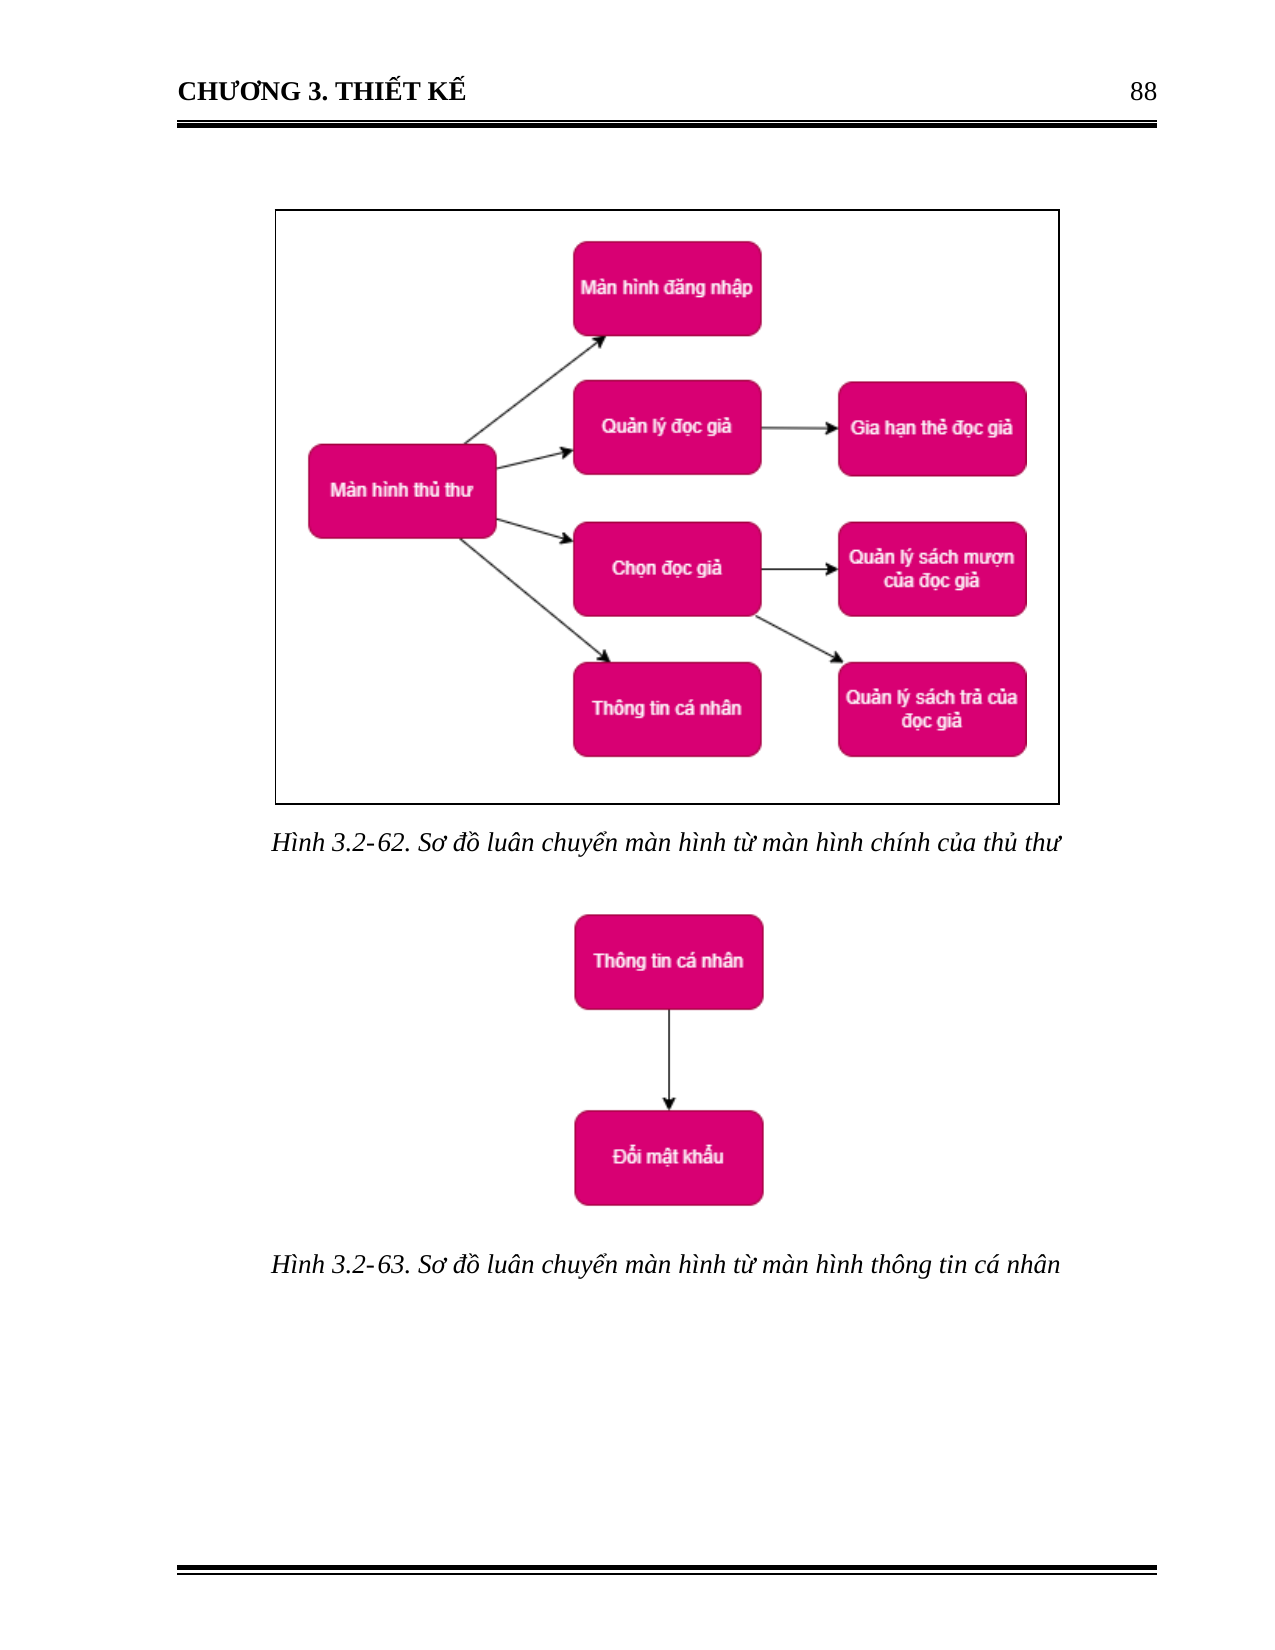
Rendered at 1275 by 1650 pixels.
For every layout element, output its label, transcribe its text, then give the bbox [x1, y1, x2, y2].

text Hình 3.2-5. Sơ đồ luân chuyển màn hình từ màn hình thông tin cá nhân [177, 1248, 1157, 1280]
text Hình 3.2-4. Sơ đồ luân chuyển màn hình từ màn hình chính của thủ thư [177, 826, 1157, 857]
picture [276, 211, 1027, 803]
picture [509, 877, 825, 1228]
